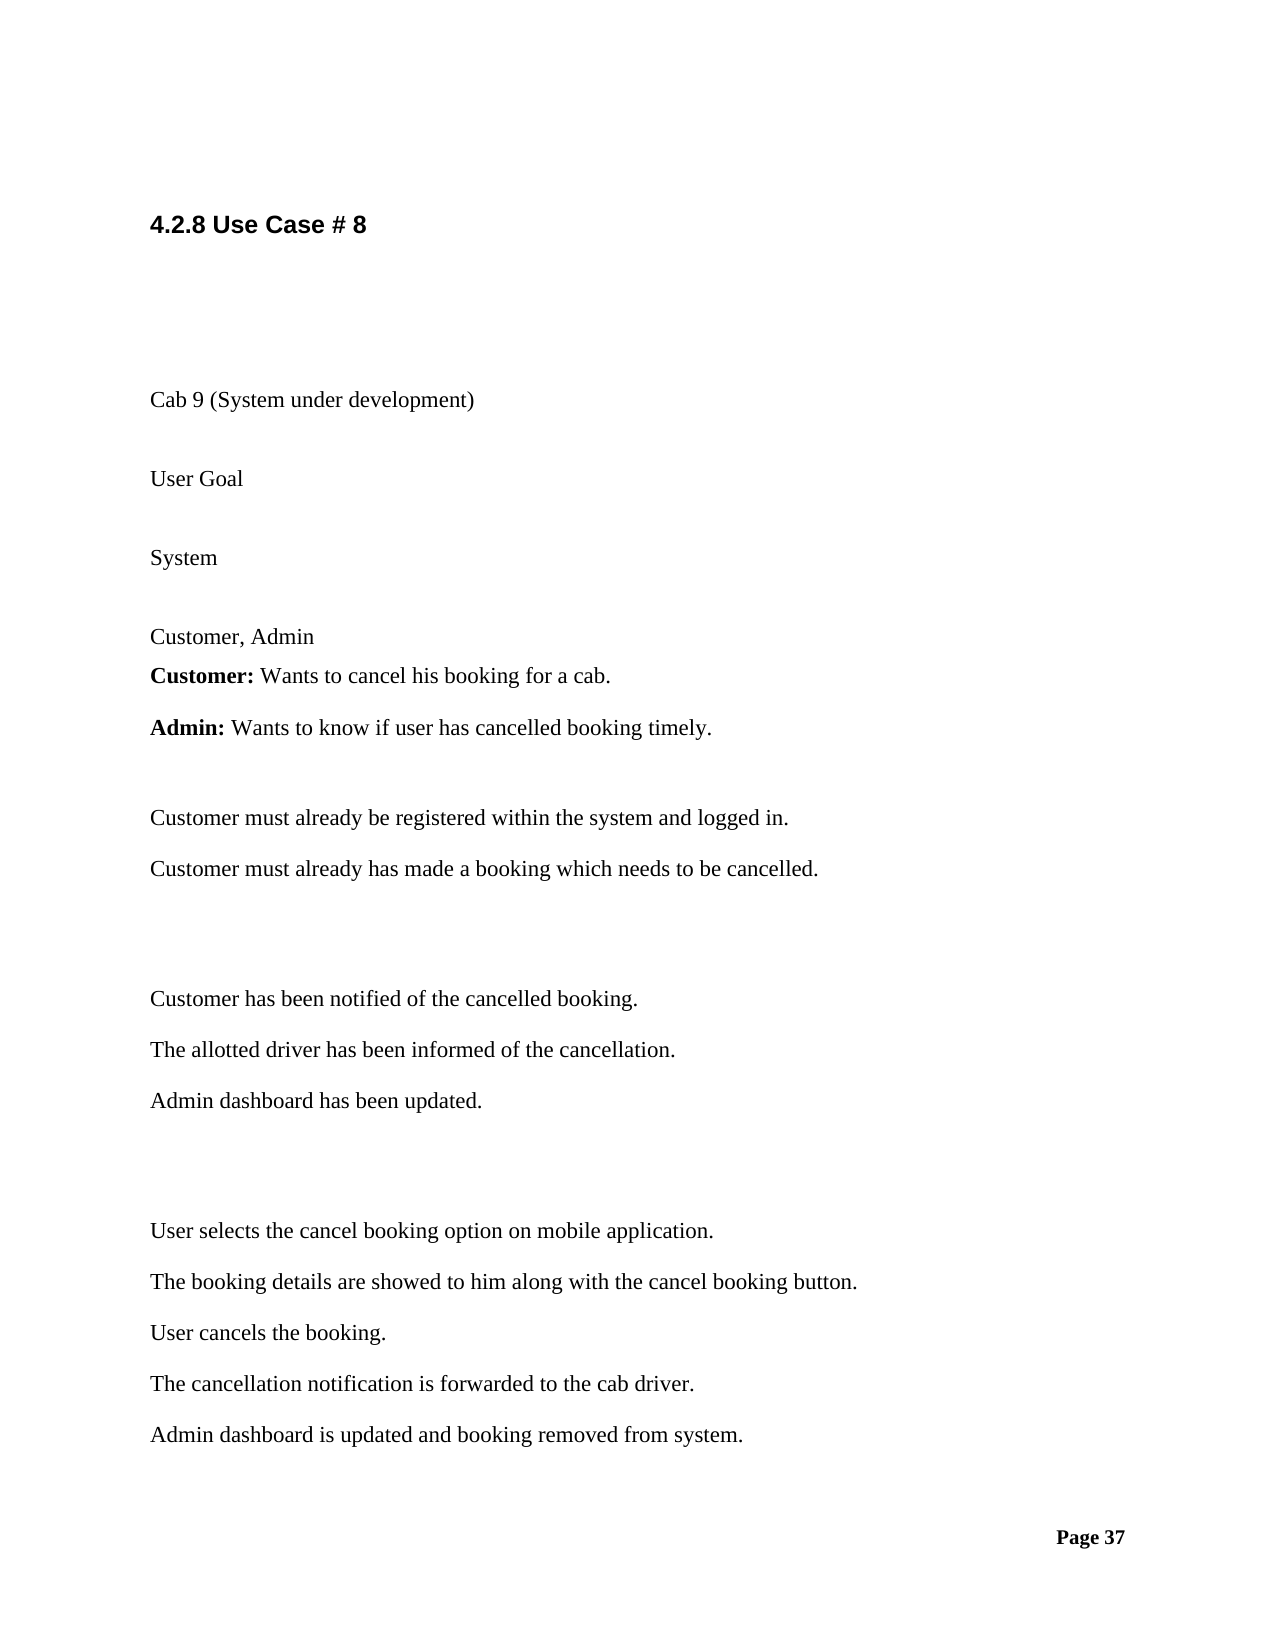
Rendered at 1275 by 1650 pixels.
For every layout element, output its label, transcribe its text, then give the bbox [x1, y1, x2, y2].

subtitle 4.2.8 Use Case # 8 [150, 210, 1125, 239]
